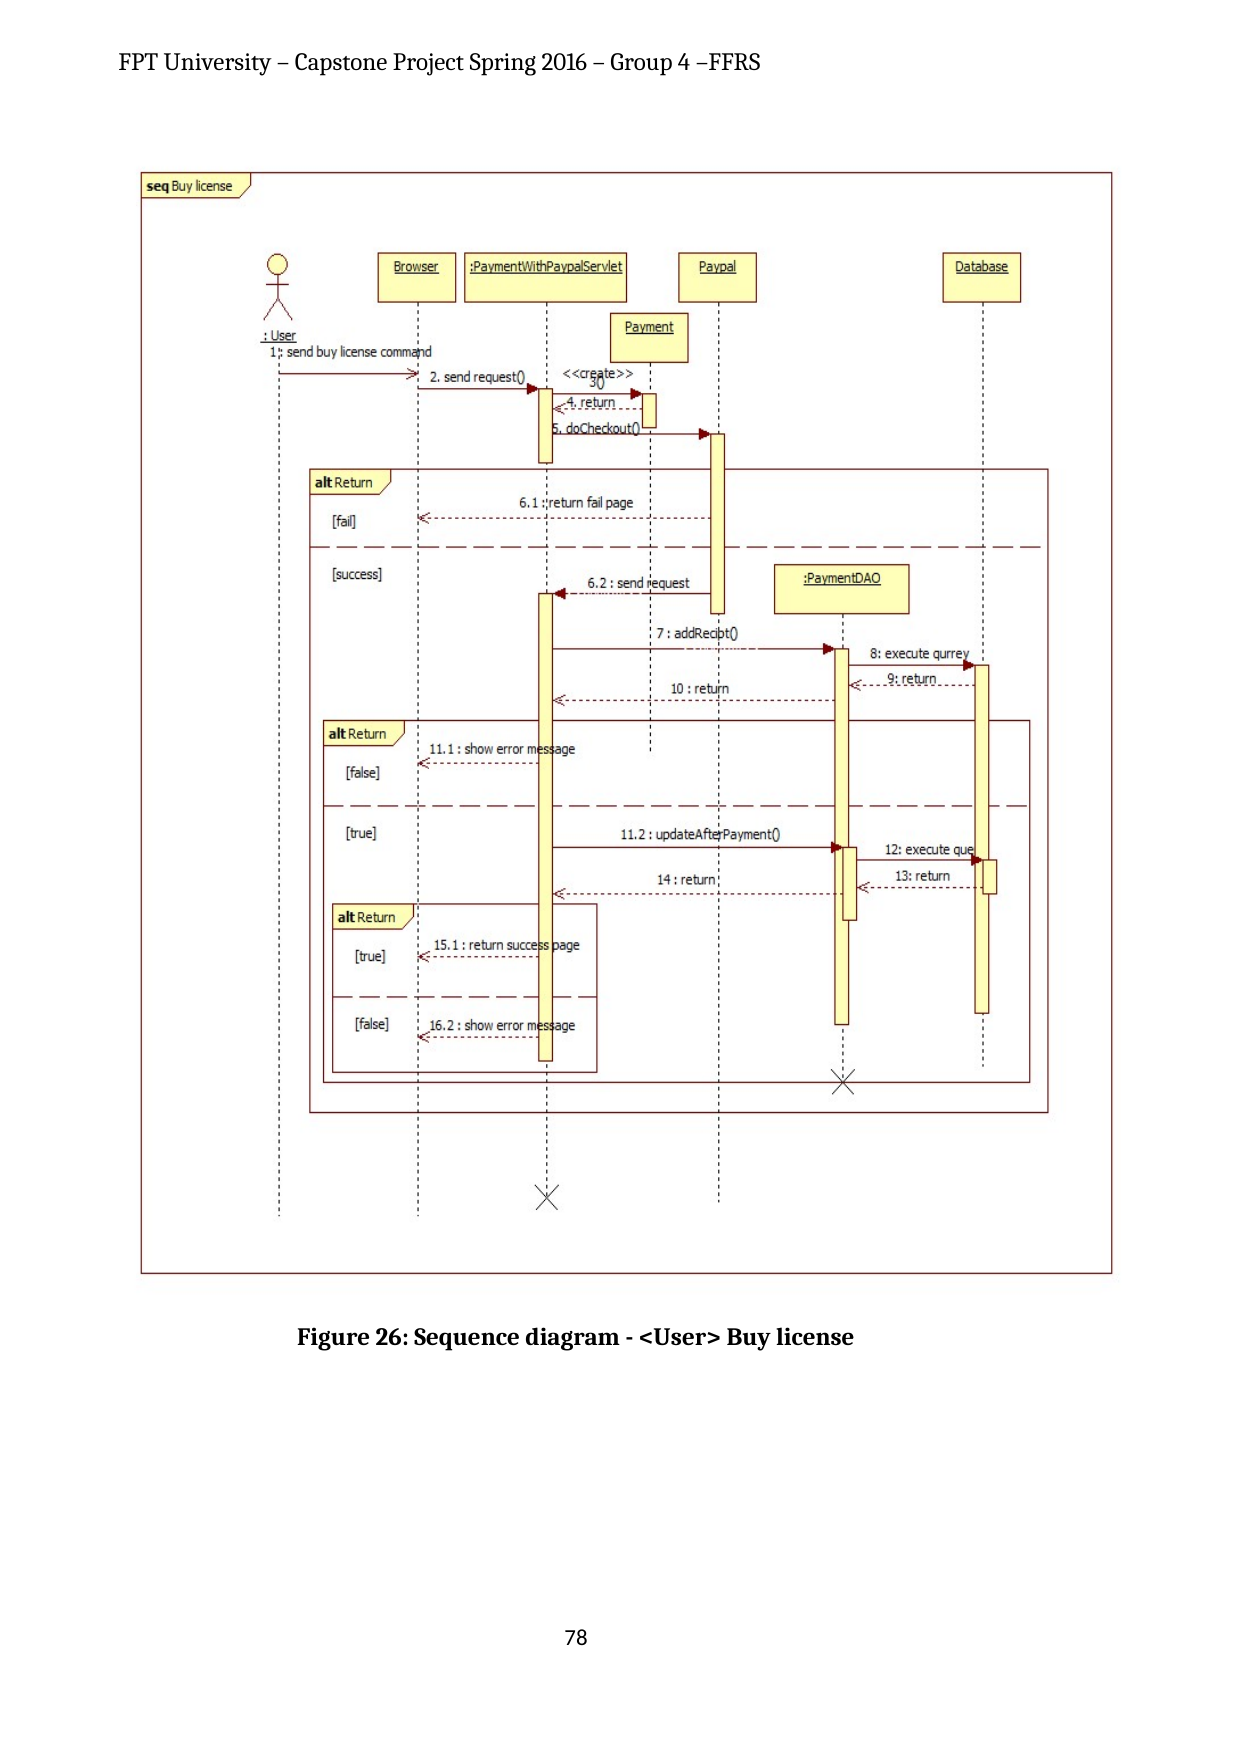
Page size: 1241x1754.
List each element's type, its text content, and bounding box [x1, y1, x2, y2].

text Figure 26: Sequence diagram - <User> Buy license [118, 1323, 1033, 1351]
picture [118, 147, 1134, 1298]
